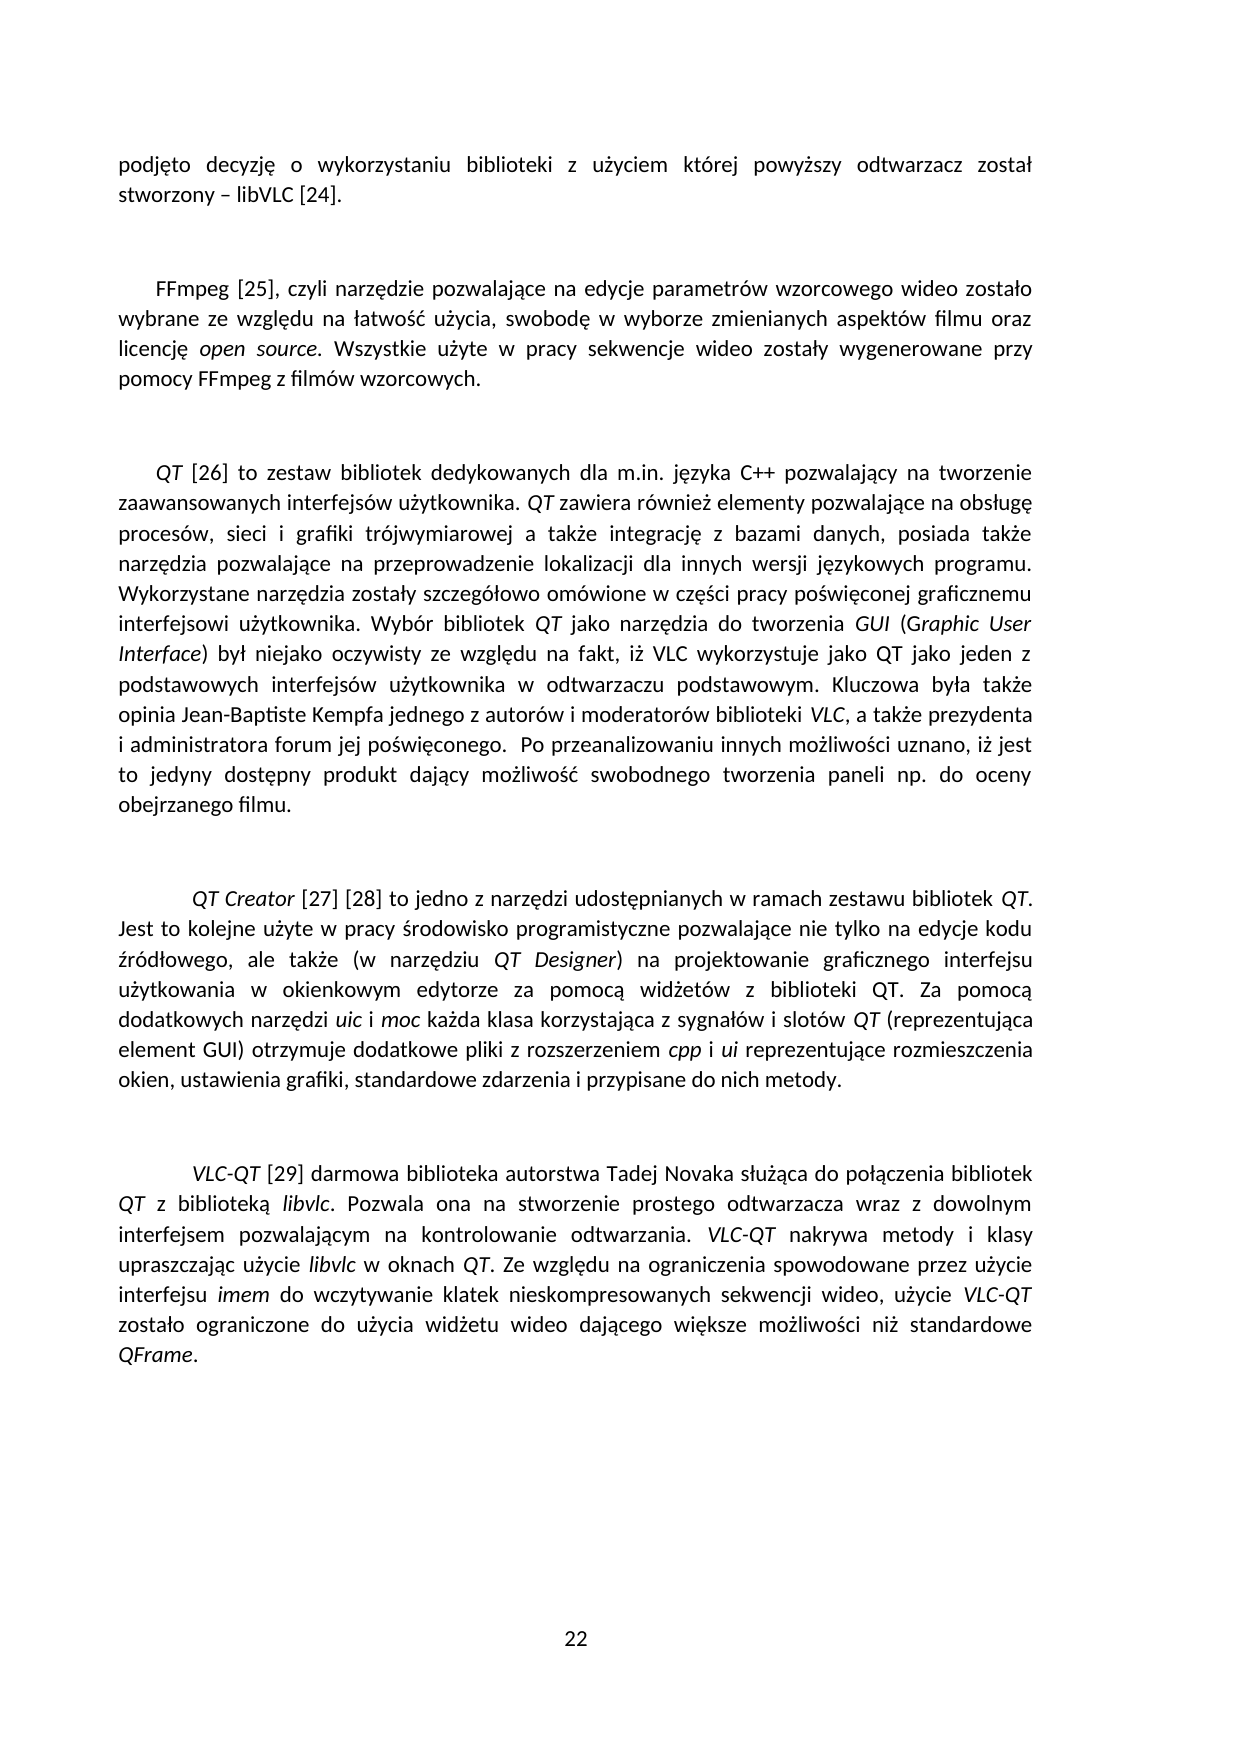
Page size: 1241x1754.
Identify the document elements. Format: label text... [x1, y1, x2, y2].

text QT Creator to jedno z narzędzi udostępnianych w ramach zestawu bibliotek QT. Jest to kolejne użyte w pracy środowisko programistyczne pozwalające nie tylko na edycje kodu źródłowego, ale także (w narzędziu QT Designer) na projektowanie graficznego interfejsu użytkowania w okienkowym edytorze za pomocą widżetów z biblioteki QT. Za pomocą dodatkowych narzędzi uic i moc każda klasa korzystająca z sygnałów i slotów QT (reprezentująca element GUI) otrzymuje dodatkowe pliki z rozszerzeniem cpp i ui reprezentujące rozmieszczenia okien, ustawienia grafiki, standardowe zdarzenia i przypisane do nich metody. [118, 884, 1033, 1094]
text QT to zestaw bibliotek dedykowanych dla m.in. języka C++ pozwalający na tworzenie zaawansowanych interfejsów użytkownika. QT zawiera również elementy pozwalające na obsługę procesów, sieci i grafiki trójwymiarowej a także integrację z bazami danych, posiada także narzędzia pozwalające na przeprowadzenie lokalizacji dla innych wersji językowych programu. Wykorzystane narzędzia zostały szczegółowo omówione w części pracy poświęconej graficznemu interfejsowi użytkownika. Wybór bibliotek QT jako narzędzia do tworzenia GUI (Graphic User Interface) był niejako oczywisty ze względu na fakt, iż VLC wykorzystuje jako QT jako jeden z podstawowych interfejsów użytkownika w odtwarzaczu podstawowym. Kluczowa była także opinia Jean-Baptiste Kempfa jednego z autorów i moderatorów biblioteki VLC, a także prezydenta i administratora forum jej poświęconego. Po przeanalizowaniu innych możliwości uznano, iż jest to jedyny dostępny produkt dający możliwość swobodnego tworzenia paneli np. do oceny obejrzanego filmu. [118, 458, 1033, 819]
text FFmpeg, czyli narzędzie pozwalające na edycje parametrów wzorcowego wideo zostało wybrane ze względu na łatwość użycia, swobodę w wyborze zmienianych aspektów filmu oraz licencję open source. Wszystkie użyte w pracy sekwencje wideo zostały wygenerowane przy pomocy FFmpeg z filmów wzorcowych. [118, 274, 1033, 393]
text VLC-QT darmowa biblioteka autorstwa Tadej Novaka służąca do połączenia bibliotek QT z biblioteką libvlc. Pozwala ona na stworzenie prostego odtwarzacza wraz z dowolnym interfejsem pozwalającym na kontrolowanie odtwarzania. VLC-QT nakrywa metody i klasy upraszczając użycie libvlc w oknach QT. Ze względu na ograniczenia spowodowane przez użycie interfejsu imem do wczytywanie klatek nieskompresowanych sekwencji wideo, użycie VLC-QT zostało ograniczone do użycia widżetu wideo dającego większe możliwości niż standardowe QFrame. [118, 1159, 1033, 1369]
